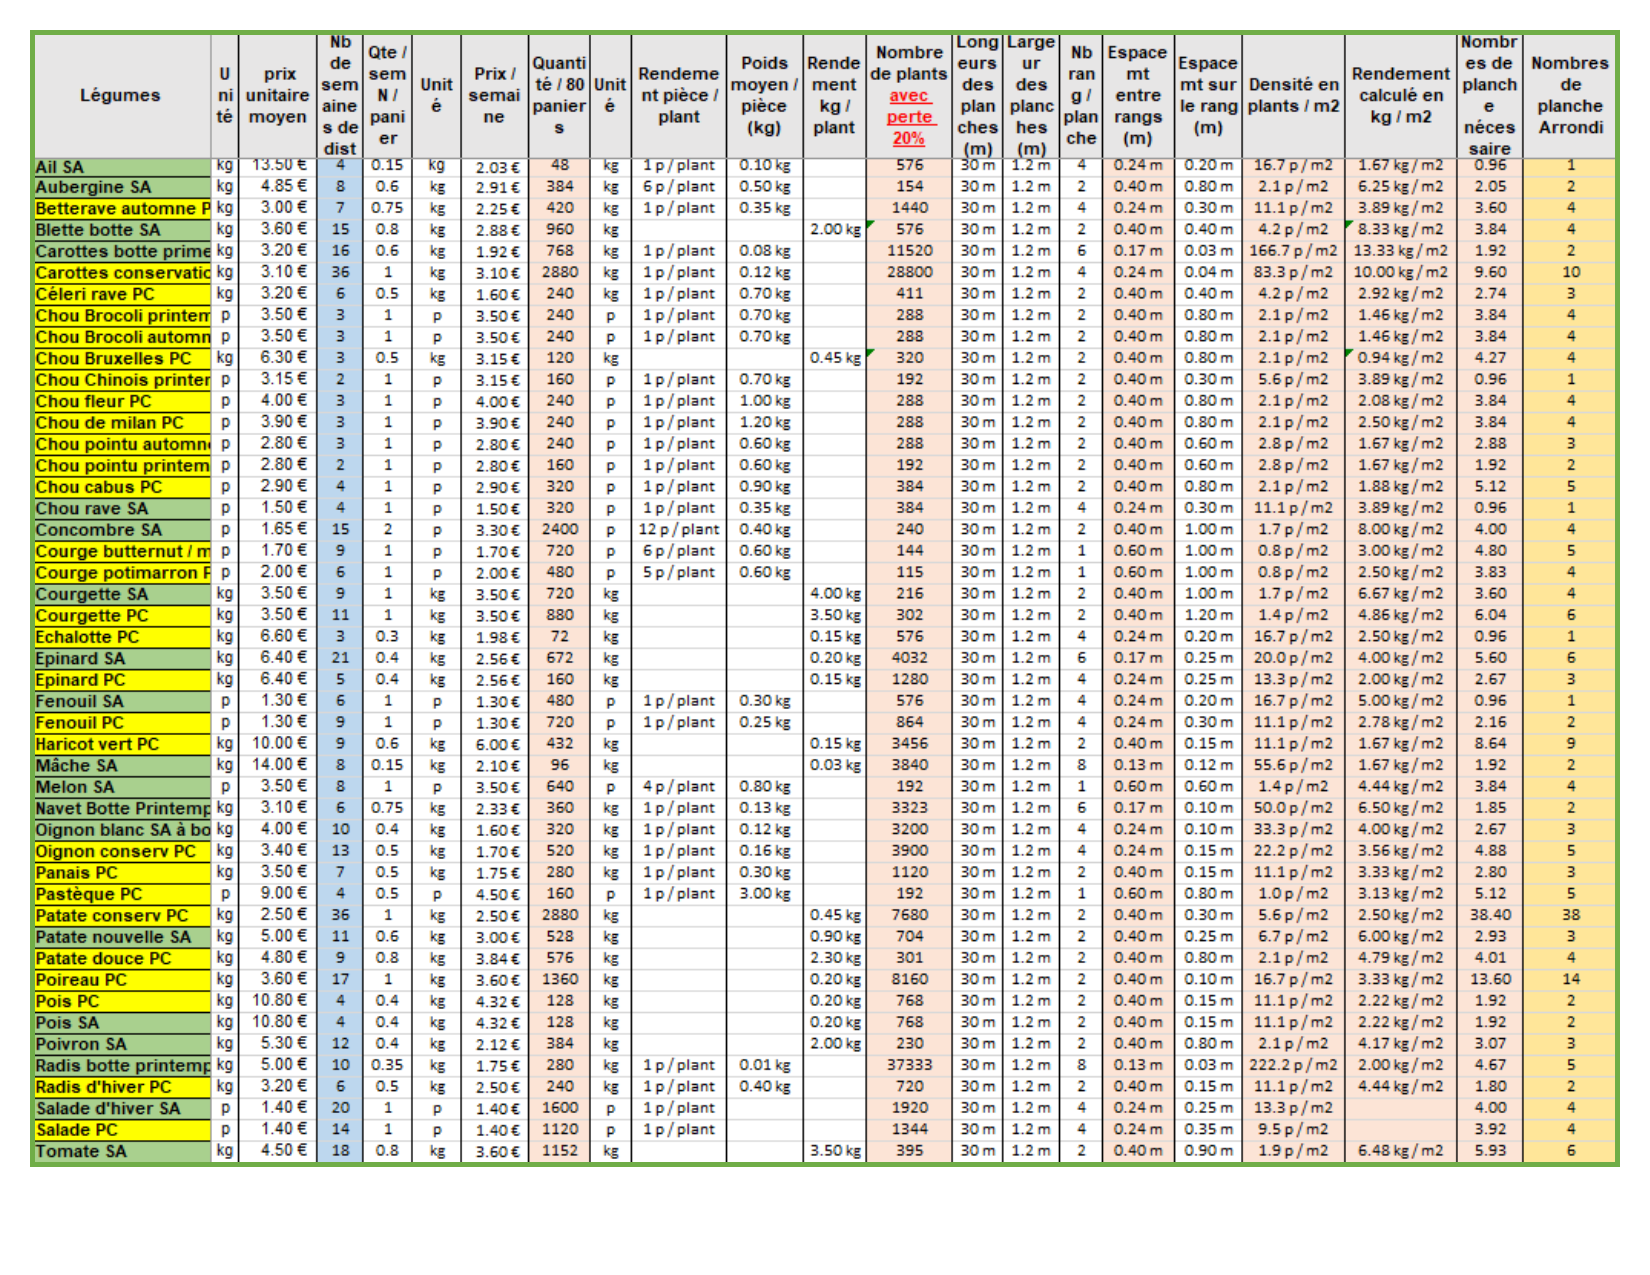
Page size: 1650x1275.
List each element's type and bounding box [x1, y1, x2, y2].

picture [35, 35, 1615, 1162]
